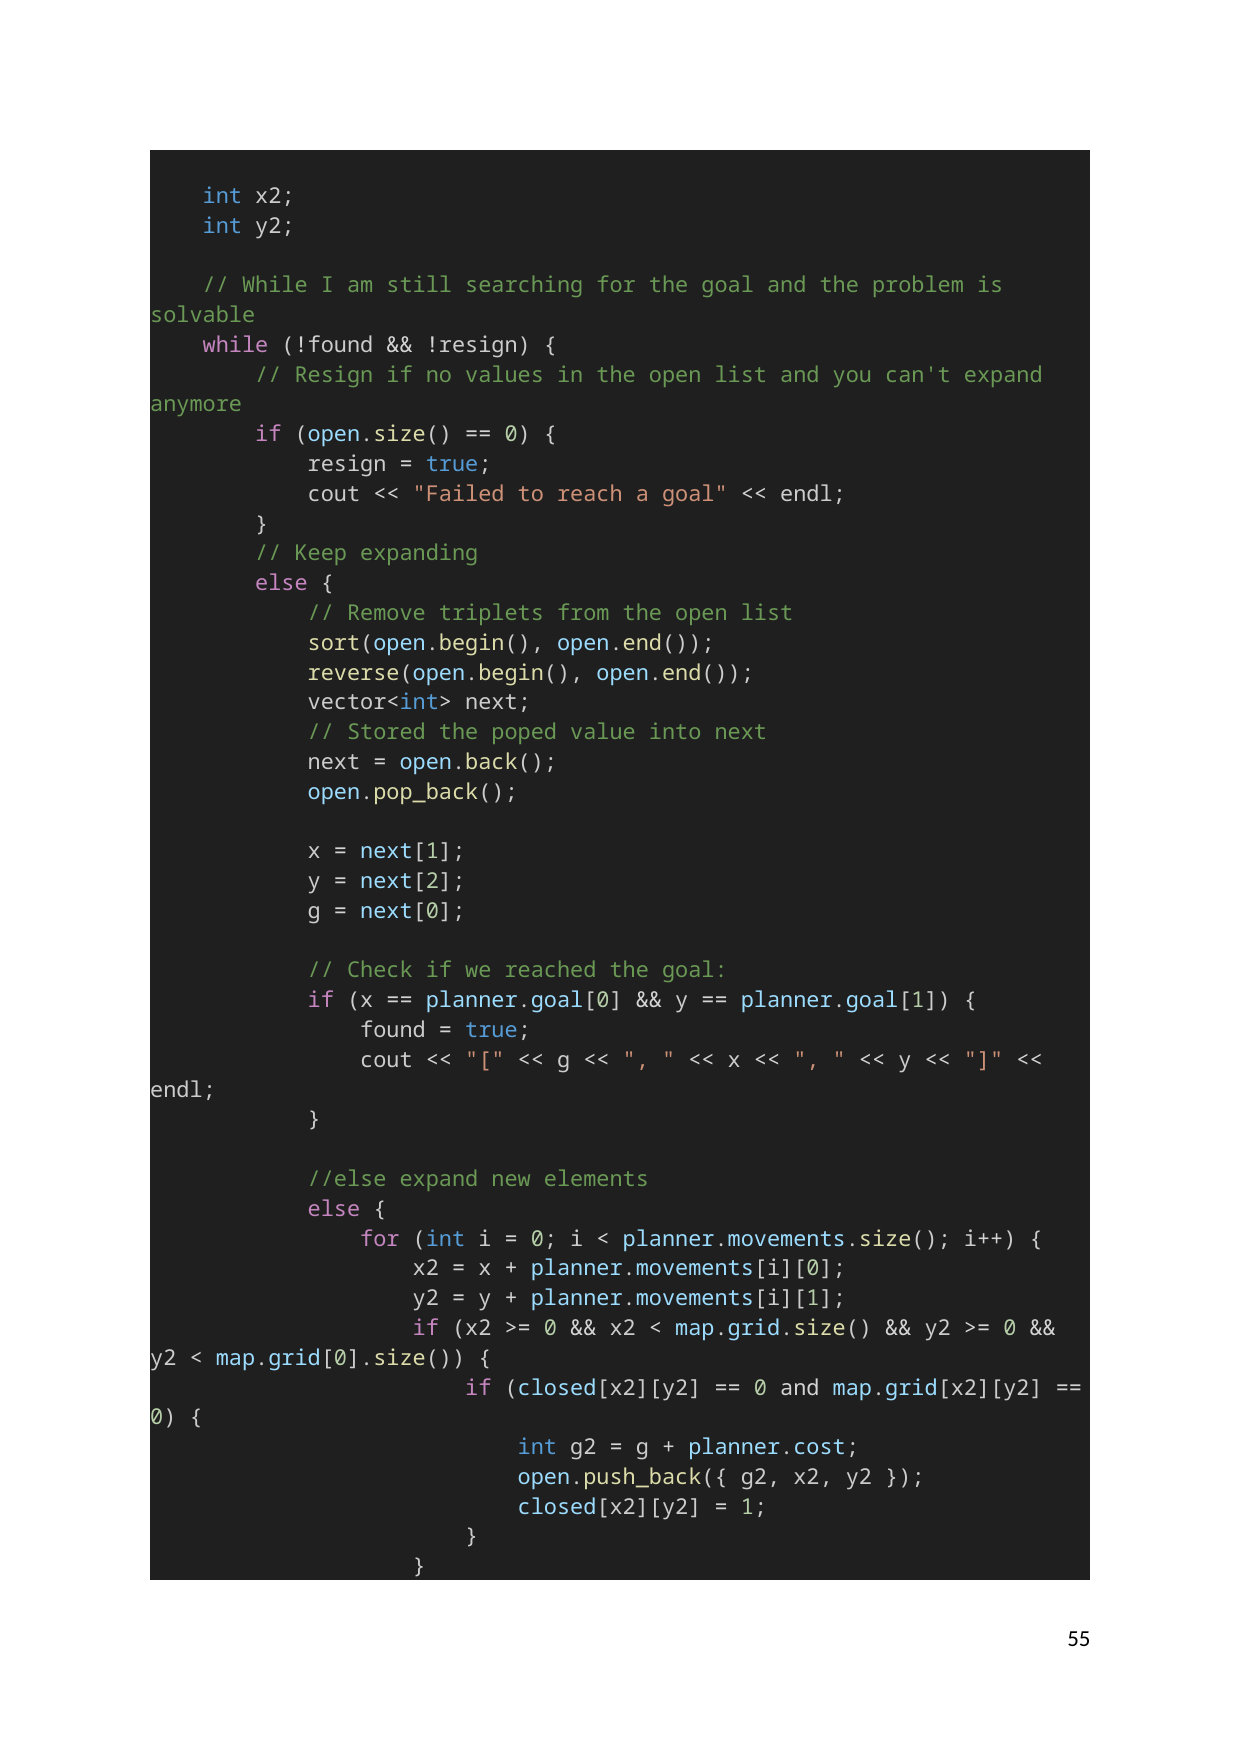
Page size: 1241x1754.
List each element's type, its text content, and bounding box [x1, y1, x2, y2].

text // Remove triplets from the open list [150, 597, 1090, 627]
text //else expand new elements [150, 1163, 1090, 1193]
text if (x == planner.goal[0] && y == planner.goal[1]) { [150, 984, 1090, 1014]
text next = open.back(); [150, 746, 1090, 776]
text // Check if we reached the goal: [150, 954, 1090, 984]
text open.pop_back(); [150, 776, 1090, 805]
text resign = true; [150, 448, 1090, 478]
text cout << "[" << g << ", " << x << ", " << y << "]" << endl; [150, 1044, 1090, 1103]
text int x2; [150, 180, 1090, 209]
text closed[x2][y2] = 1; [150, 1491, 1090, 1520]
text } [150, 1550, 1090, 1580]
text if (x2 >= 0 && x2 < map.grid.size() && y2 >= 0 && y2 < map.grid[0].size()) { [150, 1312, 1090, 1371]
text } [150, 1520, 1090, 1550]
text else { [150, 567, 1090, 597]
text int y2; [150, 209, 1090, 239]
text for (int i = 0; i < planner.movements.size(); i++) { [150, 1222, 1090, 1252]
text // While I am still searching for the goal and the problem is solvable [150, 269, 1090, 329]
text // Stored the poped value into next [150, 716, 1090, 746]
text } [150, 507, 1090, 537]
text cout << "Failed to reach a goal" << endl; [150, 478, 1090, 507]
text // Keep expanding [150, 537, 1090, 567]
text sort(open.begin(), open.end()); [150, 627, 1090, 656]
text if (closed[x2][y2] == 0 and map.grid[x2][y2] == 0) { [150, 1371, 1090, 1431]
text while (!found && !resign) { [150, 329, 1090, 358]
text open.push_back({ g2, x2, y2 }); [150, 1461, 1090, 1491]
text g = next[0]; [150, 895, 1090, 924]
text y = next[2]; [150, 865, 1090, 895]
text else { [150, 1193, 1090, 1222]
text // Resign if no values in the open list and you can't expand anymore [150, 358, 1090, 418]
text x2 = x + planner.movements[i][0]; [150, 1252, 1090, 1282]
text int g2 = g + planner.cost; [150, 1431, 1090, 1461]
text x = next[1]; [150, 835, 1090, 865]
text found = true; [150, 1014, 1090, 1044]
text reverse(open.begin(), open.end()); [150, 656, 1090, 686]
text vector<int> next; [150, 686, 1090, 716]
text } [150, 1103, 1090, 1133]
text y2 = y + planner.movements[i][1]; [150, 1282, 1090, 1312]
text if (open.size() == 0) { [150, 418, 1090, 448]
